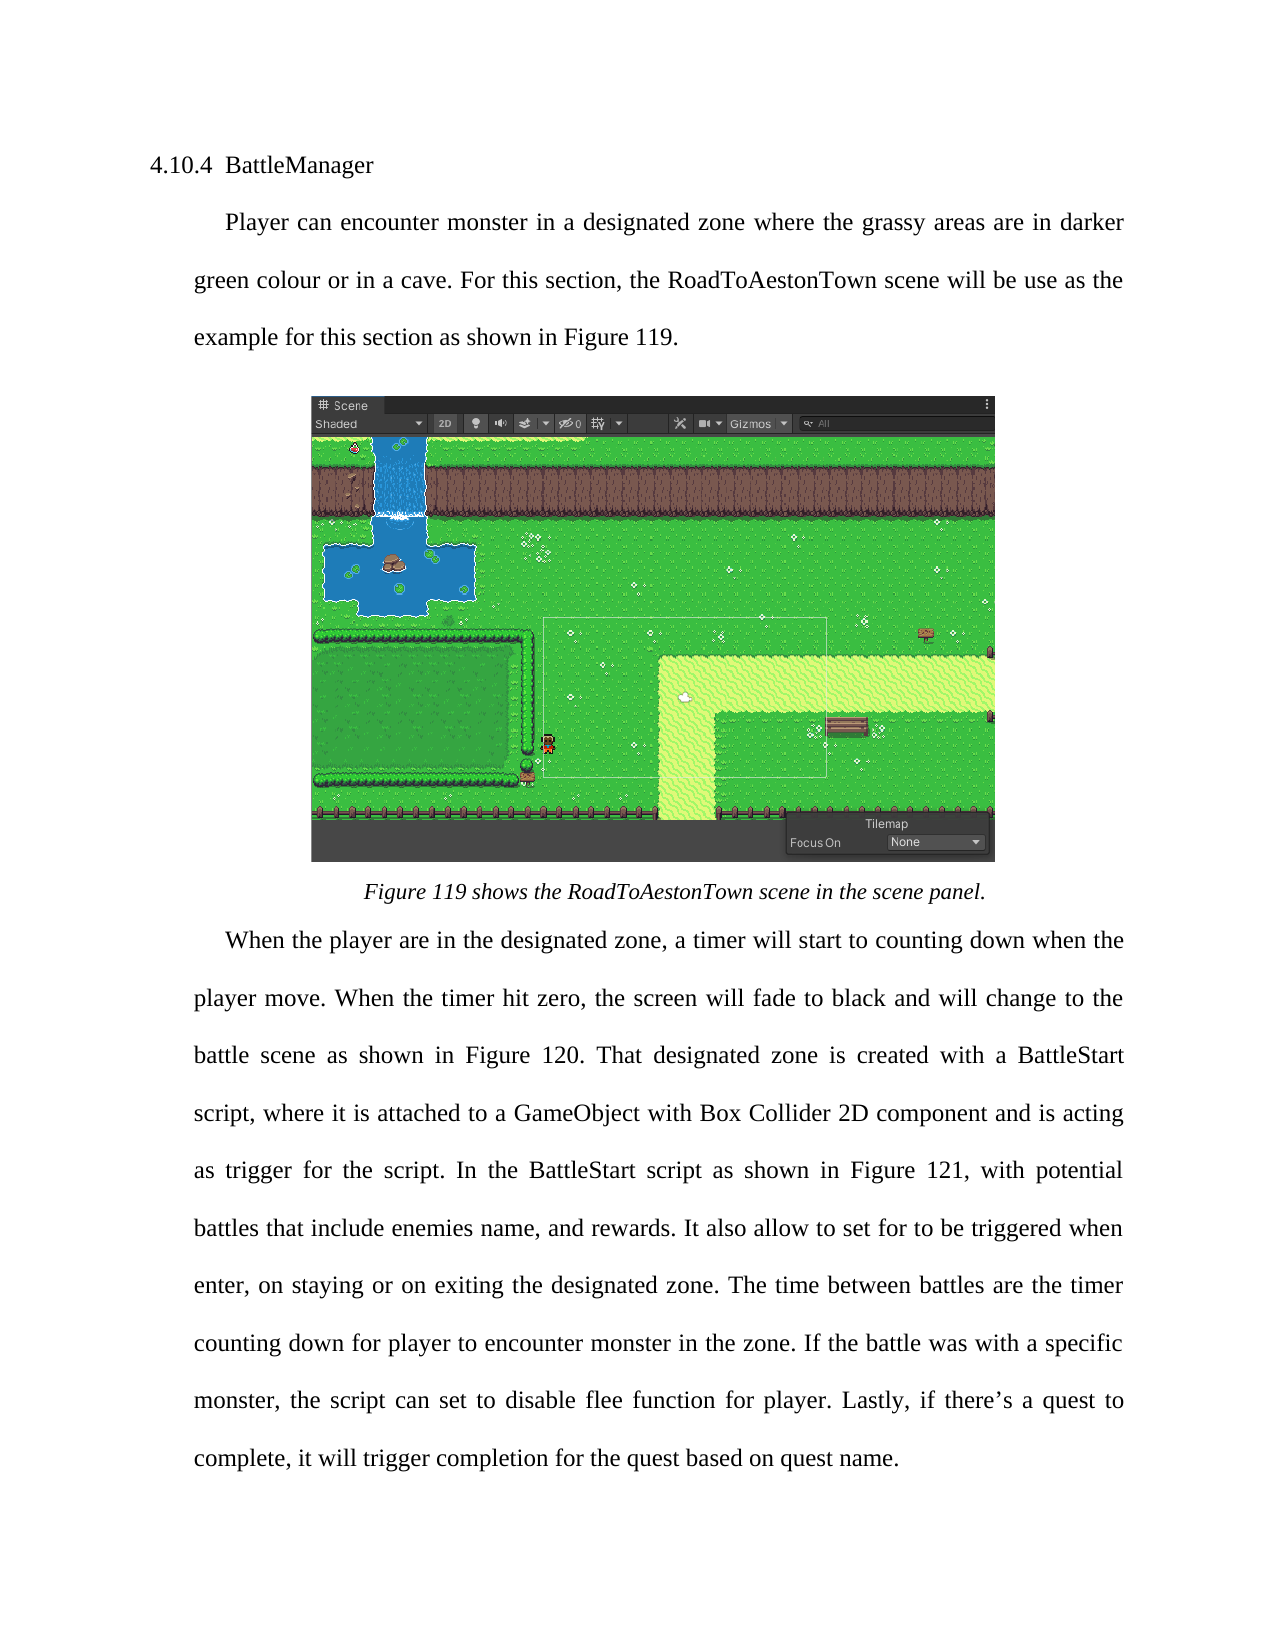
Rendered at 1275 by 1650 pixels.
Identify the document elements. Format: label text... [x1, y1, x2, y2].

text When the player are in the designated zone, a timer will start to counting down when the player move. When the timer hit zero, the screen will fade to black and will change to the battle scene as shown in Figure 120. That designated zone is created with a BattleStart script, where it is attached to a GameObject with Box Collider 2D component and is acting as trigger for the script. In the BattleStart script as shown in Figure 121, with potential battles that include enemies name, and rewards. It also allow to set for to be triggered when enter, on staying or on exiting the designated zone. The time between battles are the timer counting down for player to encounter monster in the zone. If the battle was with a specific monster, the script can set to disable flee function for player. Lastly, if there’s a quest to complete, it will trigger completion for the quest based on quest name. [194, 925, 1125, 1471]
text Player can encounter monster in a designated zone where the grassy areas are in darker green colour or in a cave. For this section, the RoadToAestonTown scene will be use as the example for this section as shown in Figure 119. [194, 207, 1125, 351]
subtitle BattleManager [150, 150, 1125, 179]
picture [311, 396, 995, 862]
